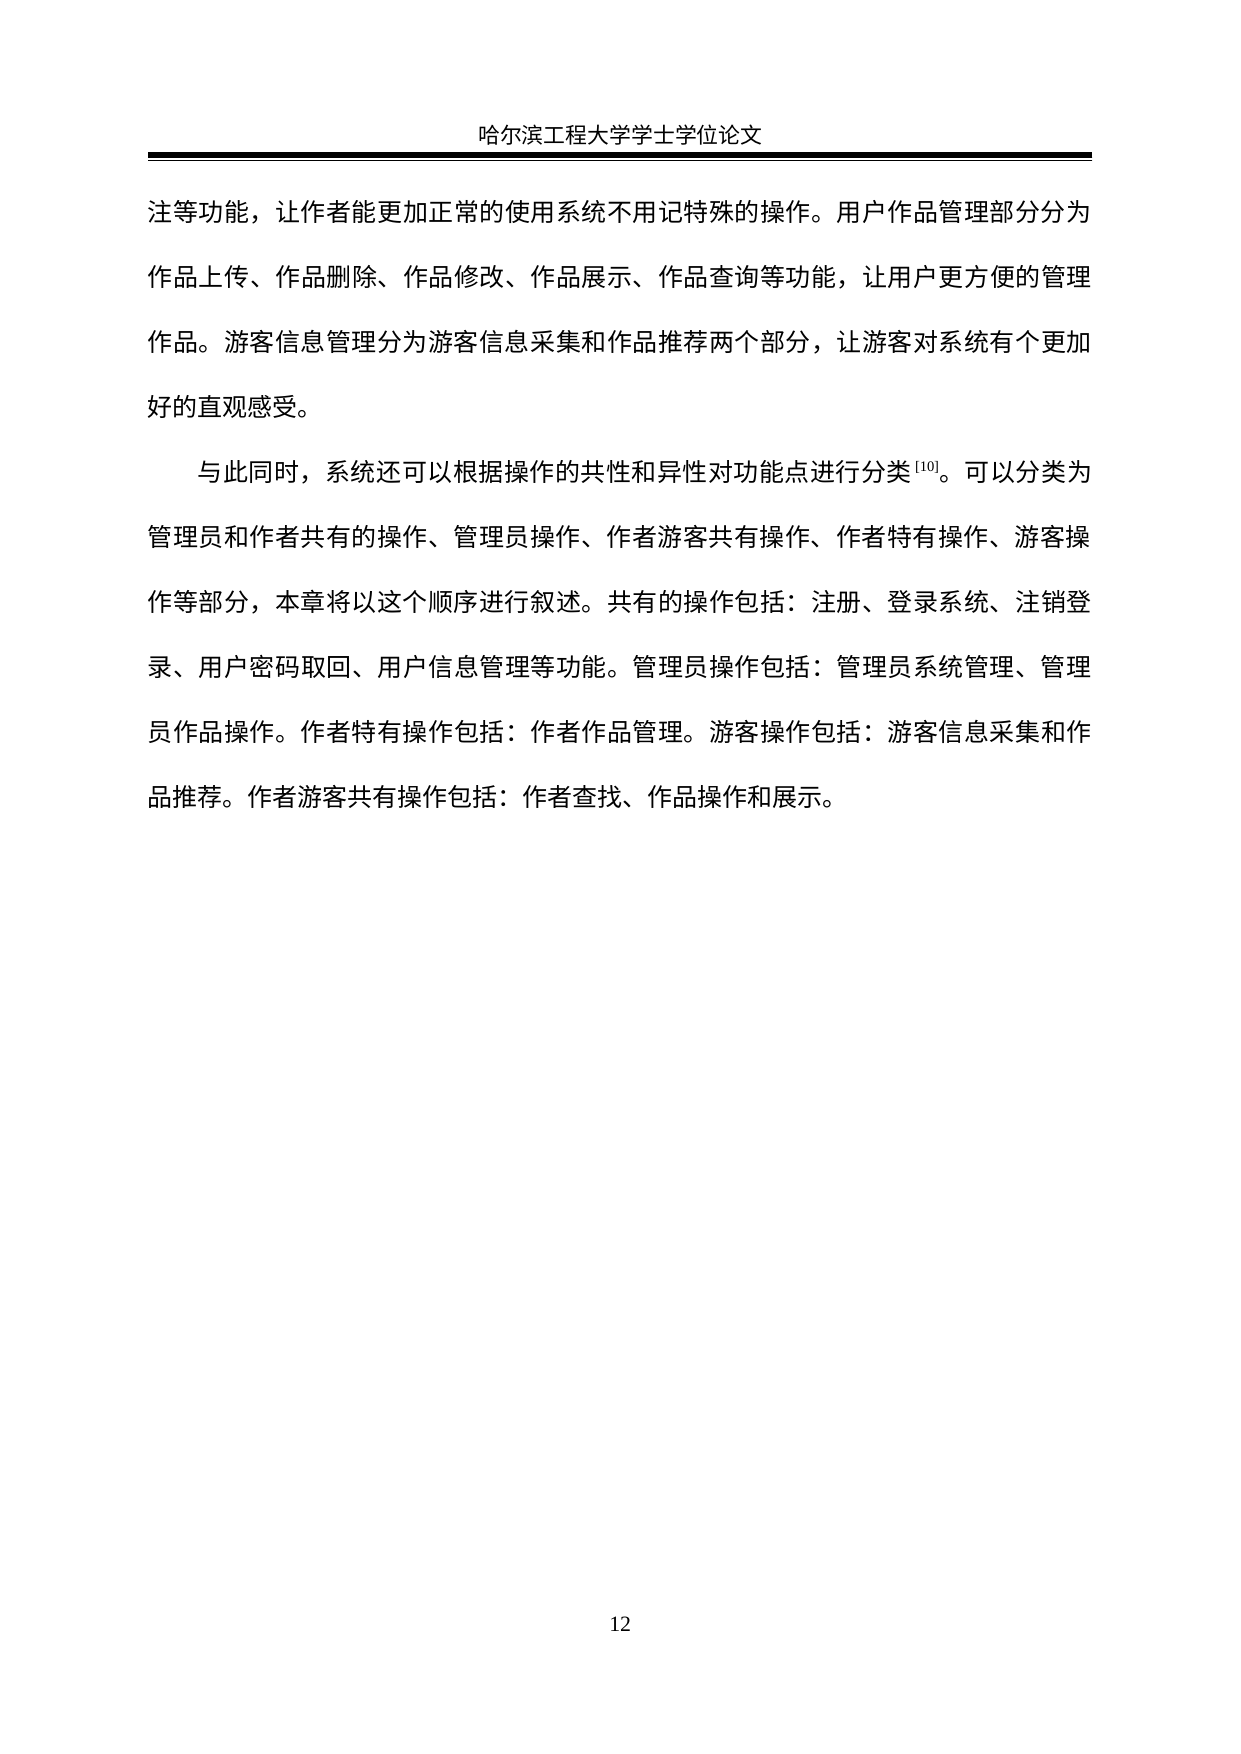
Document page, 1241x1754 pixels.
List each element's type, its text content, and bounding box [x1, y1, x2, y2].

text 与此同时，系统还可以根据操作的共性和异性对功能点进行分类[10]。可以分类为管理员和作者共有的操作、管理员操作、作者游客共有操作、作者特有操作、游客操作等部分，本章将以这个顺序进行叙述。共有的操作包括：注册、登录系统、注销登录、用户密码取回、用户信息管理等功能。管理员操作包括：管理员系统管理、管理员作品操作。作者特有操作包括：作者作品管理。游客操作包括：游客信息采集和作品推荐。作者游客共有操作包括：作者查找、作品操作和展示。 [148, 438, 1092, 828]
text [148, 178, 1092, 438]
